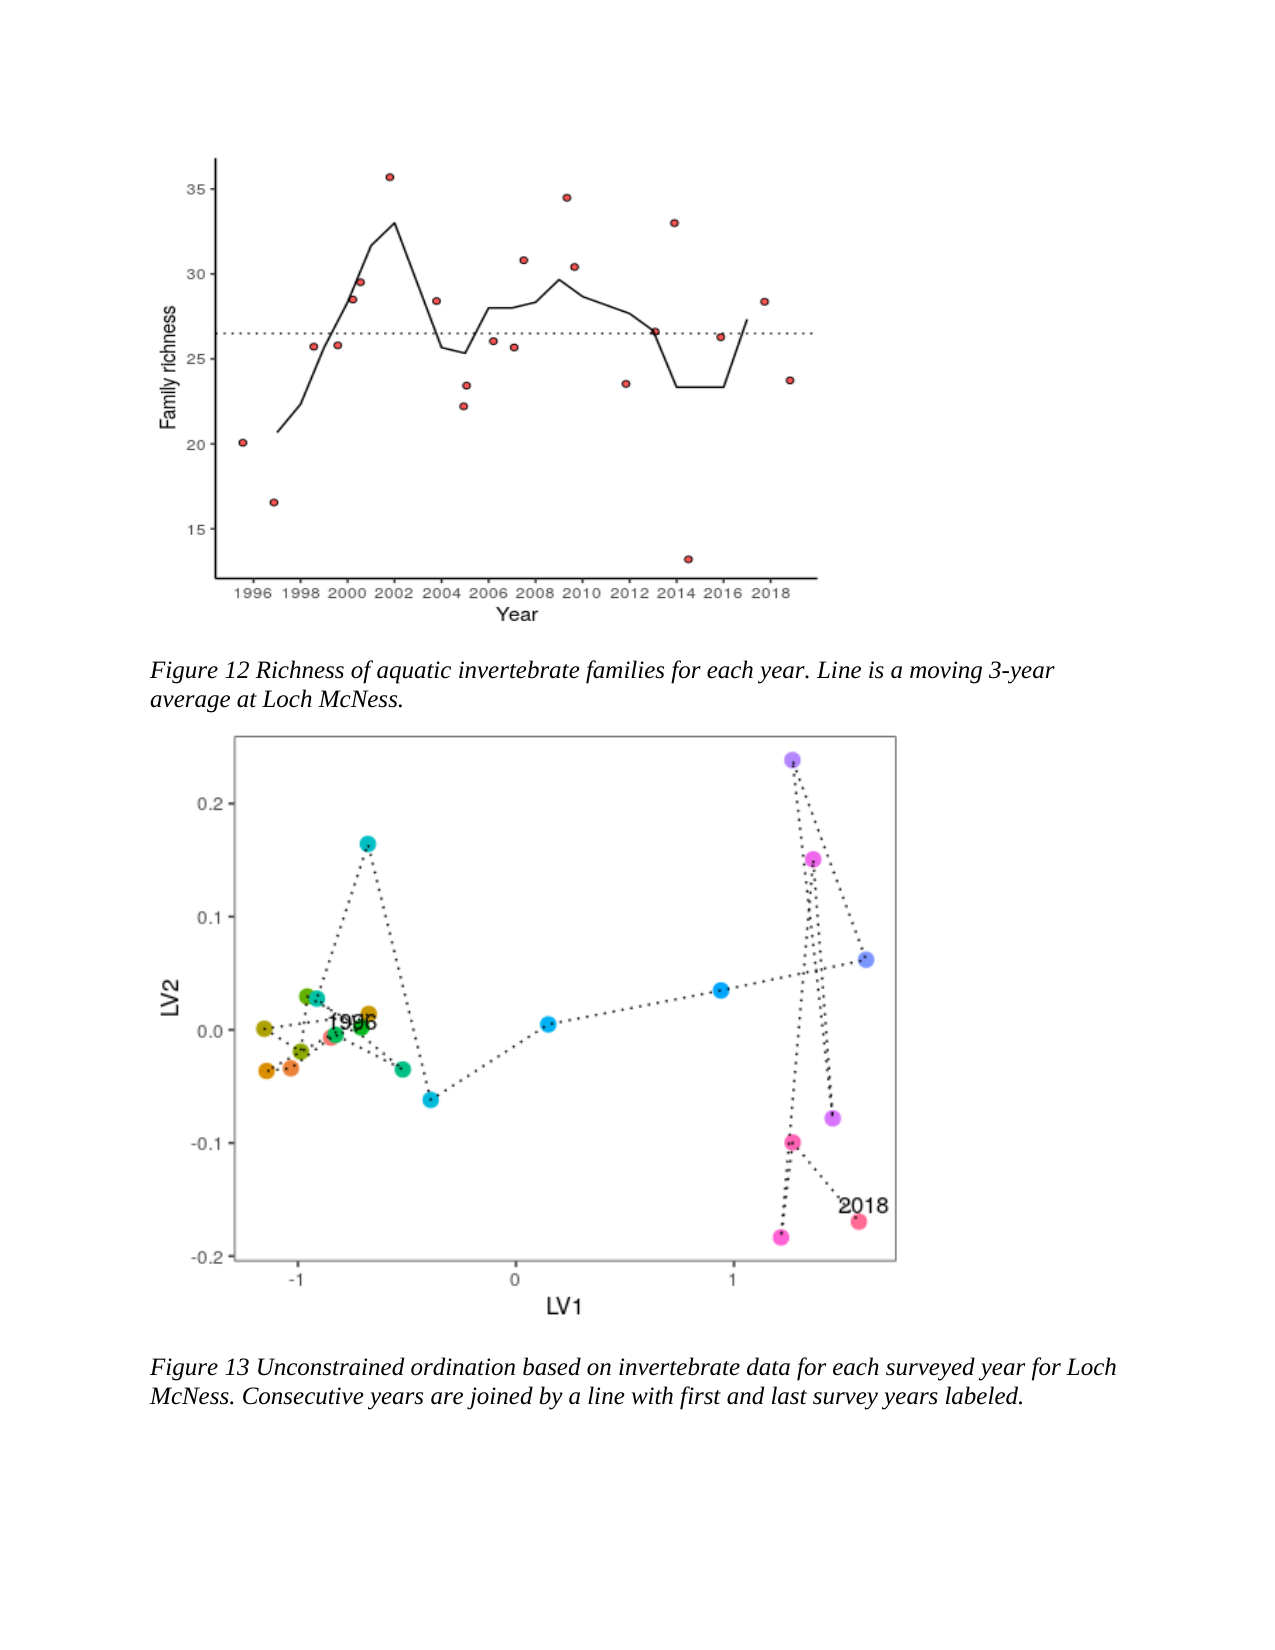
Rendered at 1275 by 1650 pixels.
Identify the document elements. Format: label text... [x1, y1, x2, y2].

picture [150, 150, 828, 635]
text Figure 12 Richness of aquatic invertebrate families for each year. Line is a moving 3-year average at Loch McNess. [150, 655, 1125, 713]
text Figure 13 Unconstrained ordination based on invertebrate data for each surveyed year for Loch McNess. Consecutive years are joined by a line with first and last survey years labeled. [150, 1352, 1125, 1410]
picture [150, 725, 908, 1332]
